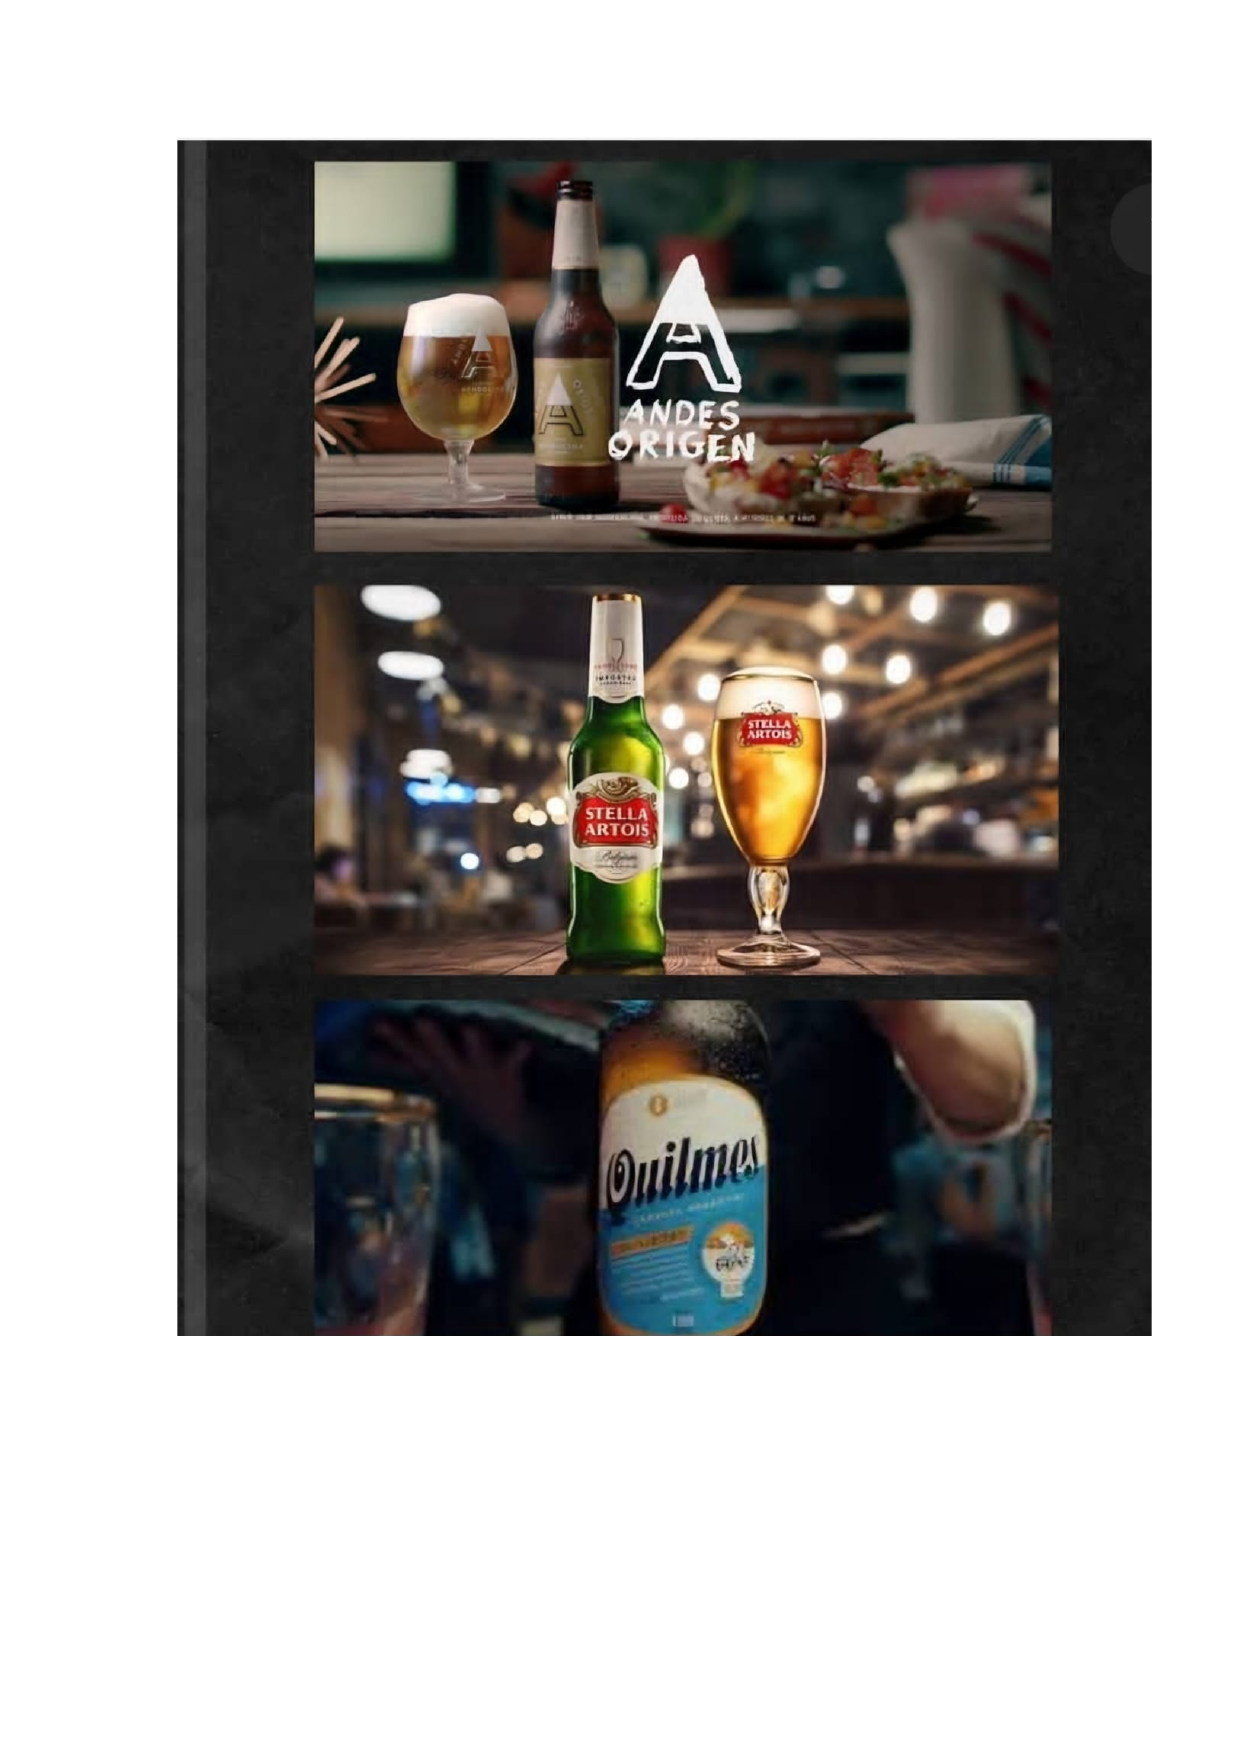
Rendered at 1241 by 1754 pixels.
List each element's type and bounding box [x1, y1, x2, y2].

picture [177, 118, 1152, 1336]
